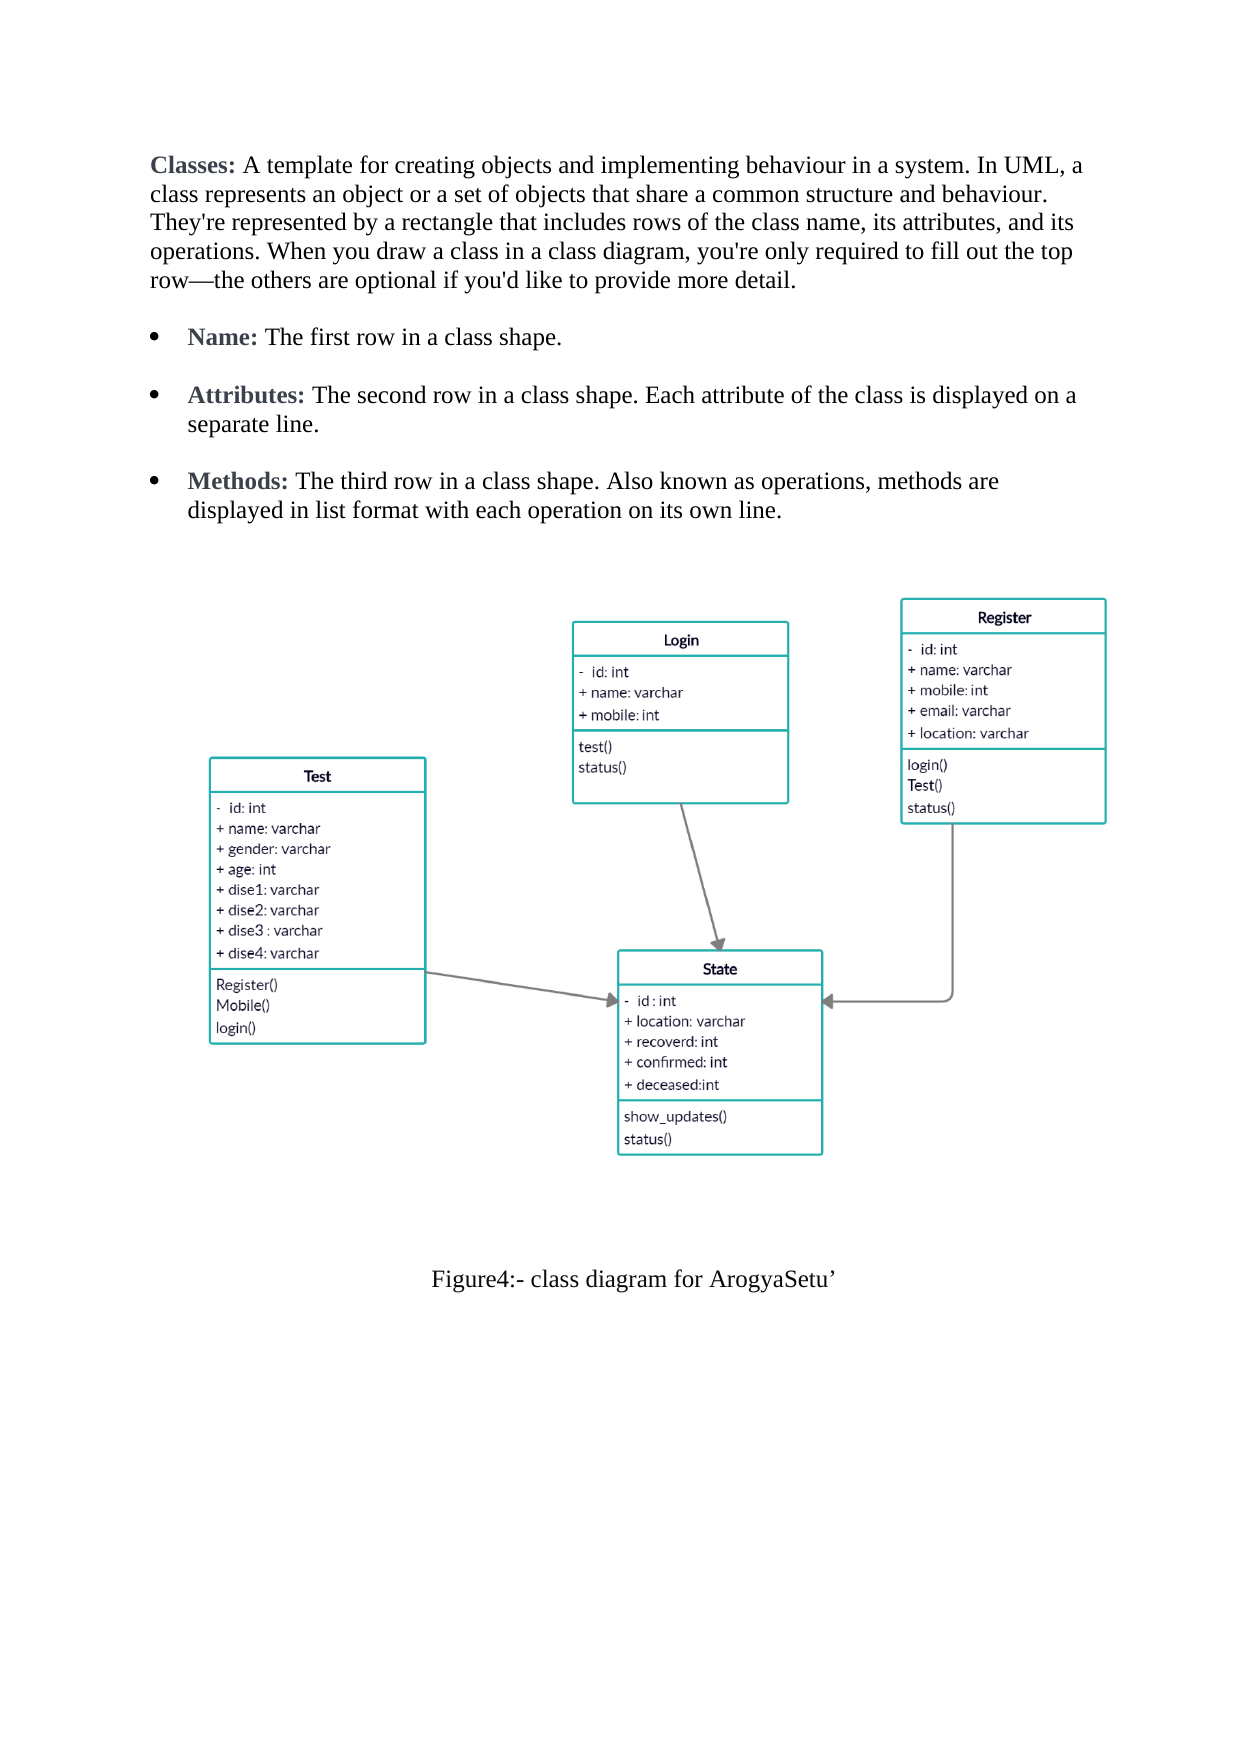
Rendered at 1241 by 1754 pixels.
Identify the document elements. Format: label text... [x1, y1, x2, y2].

picture [187, 576, 1128, 1177]
list Attributes: The second row in a class shape. Each attribute of the class is displayed on a separate line. [150, 380, 1090, 437]
text Figure4:- class diagram for ArogyaSetu’ [150, 1264, 1090, 1293]
list Methods: The third row in a class shape. Also known as operations, methods are displayed in list format with each operation on its own line. [150, 466, 1090, 524]
list Name: The first row in a class shape. [150, 322, 1090, 351]
text Classes: A template for creating objects and implementing behaviour in a system. In UML, a class represents an object or a set of objects that share a common structure and behaviour. They're represented by a rectangle that includes rows of the class name, its attributes, and its operations. When you draw a class in a class diagram, you're only required to fill out the top row—the others are optional if you'd like to provide more detail. [150, 150, 1090, 294]
